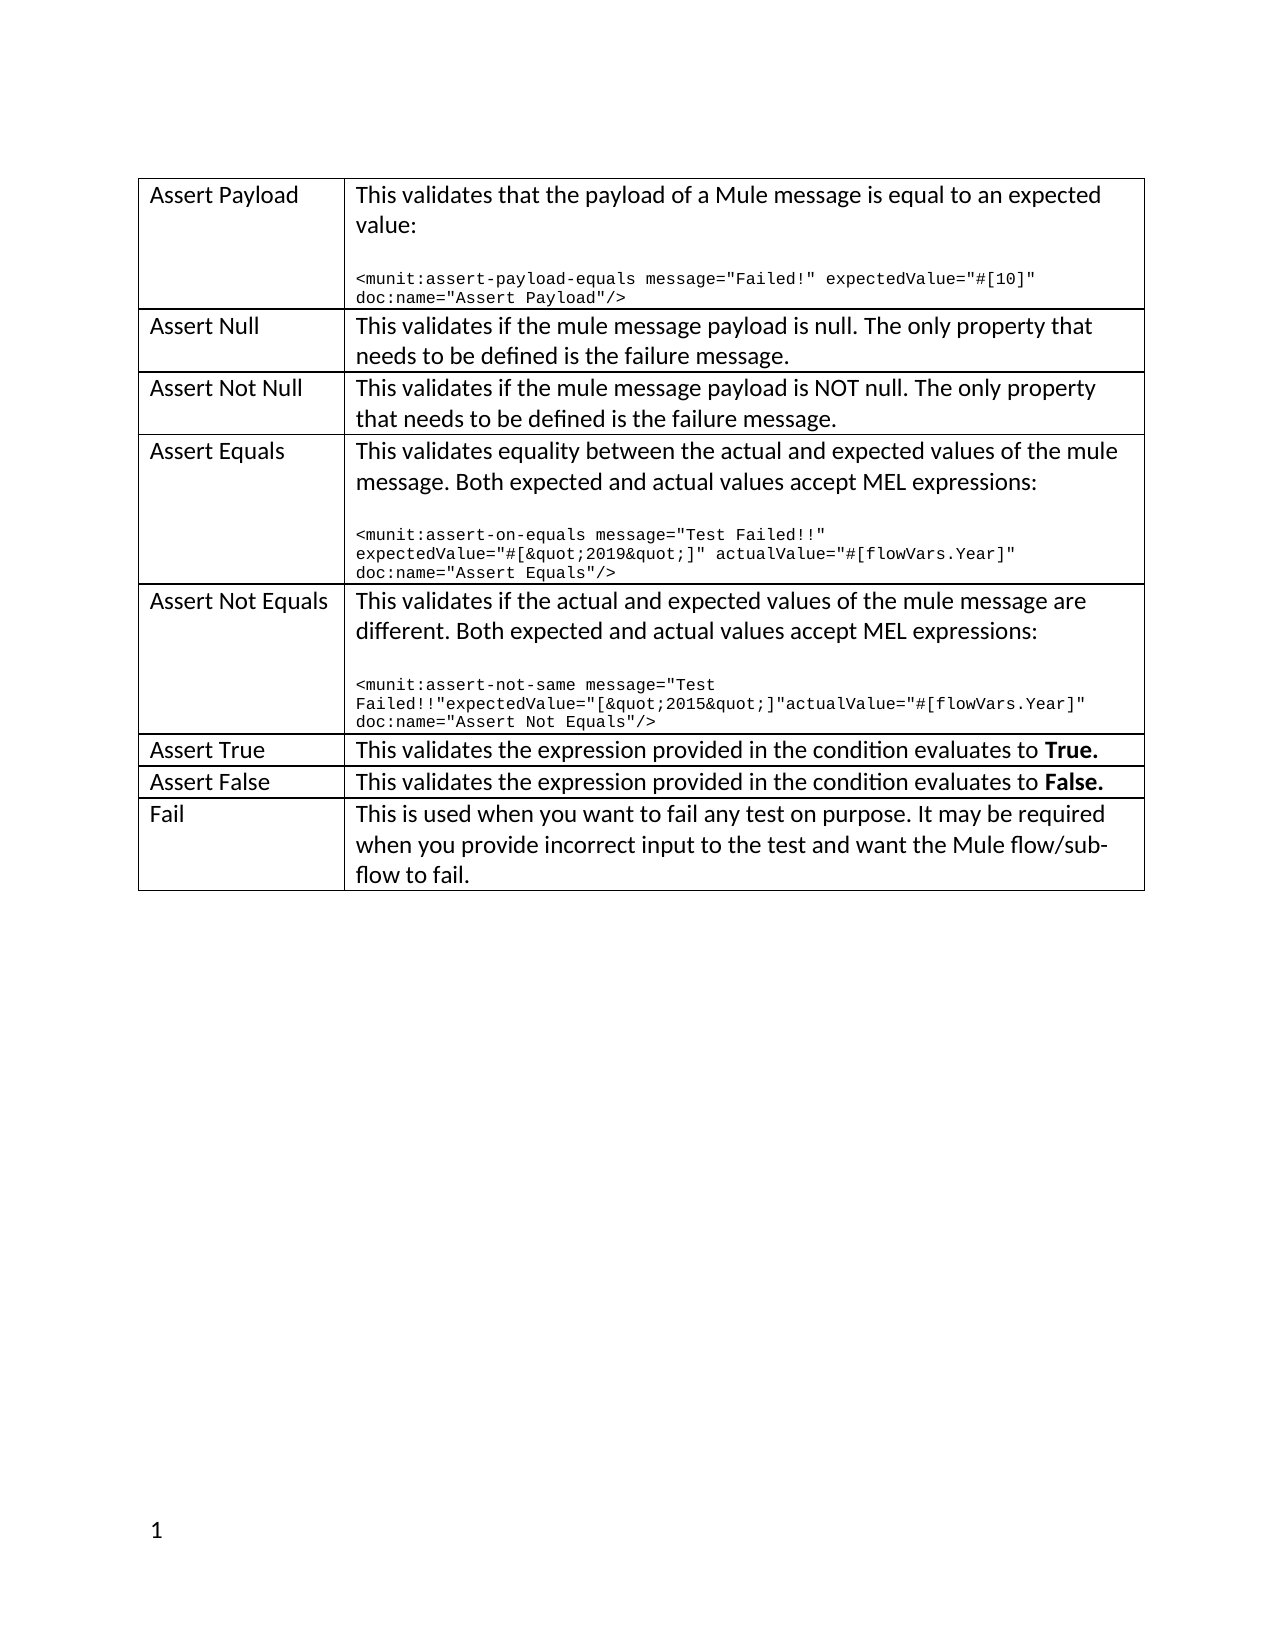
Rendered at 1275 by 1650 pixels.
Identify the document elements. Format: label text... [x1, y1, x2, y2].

table_cell This validates the expression provided in the condition evaluates to False. [345, 767, 1144, 797]
table_cell Assert True [139, 735, 344, 765]
table_cell This validates if the actual and expected values of the mule message are different. Both expected and actual values accept MEL expressions: <munit:assert-not-same message="Test Failed!!"expectedValue="[&quot;2015&quot;]"actualValue="#[flowVars.Year]" doc:name="Assert Not Equals"/> [345, 585, 1144, 733]
table_cell This validates if the mule message payload is NOT null. The only property that needs to be defined is the failure message. [345, 373, 1144, 433]
table_cell Assert Not Null [139, 373, 344, 433]
table_cell Assert Not Equals [139, 585, 344, 733]
table_cell Assert Null [139, 310, 344, 371]
table_header Assert Payload [139, 179, 344, 308]
table_cell This is used when you want to fail any test on purpose. It may be required when you provide incorrect input to the test and want the Mule flow/sub-flow to fail. [345, 799, 1144, 890]
table_cell Assert False [139, 767, 344, 797]
table_cell Fail [139, 799, 344, 890]
table_cell This validates equality between the actual and expected values of the mule message. Both expected and actual values accept MEL expressions: <munit:assert-on-equals message="Test Failed!!" expectedValue="#[&quot;2019&quot;]" actualValue="#[flowVars.Year]" doc:name="Assert Equals"/> [345, 435, 1144, 583]
table_cell This validates the expression provided in the condition evaluates to True. [345, 735, 1144, 765]
table_header This validates that the payload of a Mule message is equal to an expected value: <munit:assert-payload-equals message="Failed!" expectedValue="#[10]" doc:name="Assert Payload"/> [345, 179, 1144, 308]
table_cell Assert Equals [139, 435, 344, 583]
table_cell This validates if the mule message payload is null. The only property that needs to be defined is the failure message. [345, 310, 1144, 371]
